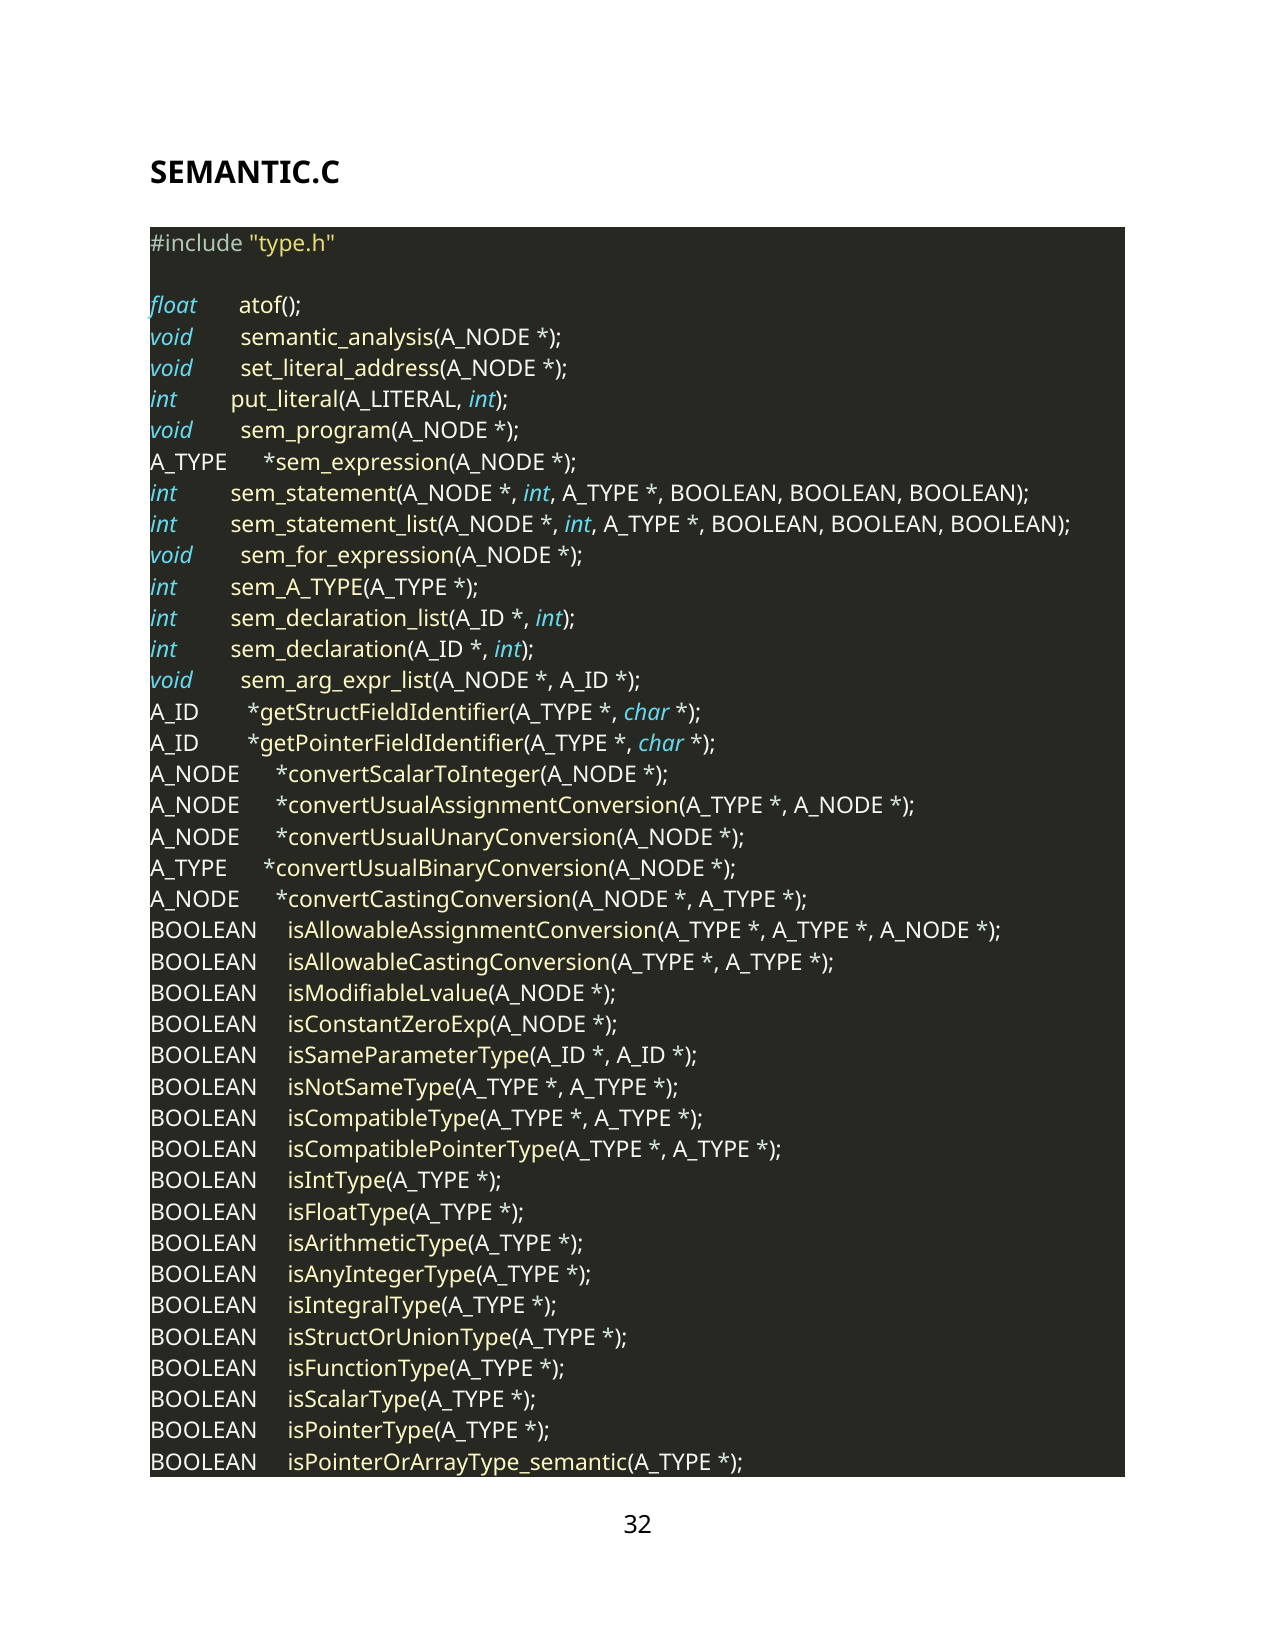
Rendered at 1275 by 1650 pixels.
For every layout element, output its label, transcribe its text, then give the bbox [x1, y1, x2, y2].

text int sem_statement(A_NODE *, int, A_TYPE *, BOOLEAN, BOOLEAN, BOOLEAN); [150, 477, 1125, 508]
text int sem_declaration(A_ID *, int); [150, 633, 1125, 664]
text BOOLEAN isIntType(A_TYPE *); [150, 1164, 1125, 1195]
text BOOLEAN isIntegralType(A_TYPE *); [150, 1289, 1125, 1320]
text A_NODE *convertScalarToInteger(A_NODE *); [150, 758, 1125, 789]
text BOOLEAN isSameParameterType(A_ID *, A_ID *); [150, 1039, 1125, 1070]
text BOOLEAN isNotSameType(A_TYPE *, A_TYPE *); [150, 1070, 1125, 1102]
text BOOLEAN isArithmeticType(A_TYPE *); [150, 1227, 1125, 1258]
text void semantic_analysis(A_NODE *); [150, 320, 1125, 352]
text BOOLEAN isAnyIntegerType(A_TYPE *); [150, 1258, 1125, 1289]
text BOOLEAN isConstantZeroExp(A_NODE *); [150, 1008, 1125, 1039]
text BOOLEAN isAllowableAssignmentConversion(A_TYPE *, A_TYPE *, A_NODE *); [150, 914, 1125, 945]
text int put_literal(A_LITERAL, int); [150, 383, 1125, 414]
text void sem_program(A_NODE *); [150, 414, 1125, 445]
text void sem_arg_expr_list(A_NODE *, A_ID *); [150, 664, 1125, 695]
text BOOLEAN isPointerOrArrayType_semantic(A_TYPE *); [150, 1445, 1125, 1477]
text A_TYPE *sem_expression(A_NODE *); [150, 445, 1125, 477]
text int sem_A_TYPE(A_TYPE *); [150, 570, 1125, 602]
text int sem_statement_list(A_NODE *, int, A_TYPE *, BOOLEAN, BOOLEAN, BOOLEAN); [150, 508, 1125, 539]
text void set_literal_address(A_NODE *); [150, 352, 1125, 383]
text A_NODE *convertCastingConversion(A_NODE *, A_TYPE *); [150, 883, 1125, 914]
text BOOLEAN isFunctionType(A_TYPE *); [150, 1352, 1125, 1383]
text BOOLEAN isScalarType(A_TYPE *); [150, 1383, 1125, 1414]
text BOOLEAN isStructOrUnionType(A_TYPE *); [150, 1320, 1125, 1352]
text int sem_declaration_list(A_ID *, int); [150, 602, 1125, 633]
text A_NODE *convertUsualUnaryConversion(A_NODE *); [150, 820, 1125, 852]
text void sem_for_expression(A_NODE *); [150, 539, 1125, 570]
text SEMANTIC.C [150, 150, 1125, 193]
text BOOLEAN isModifiableLvalue(A_NODE *); [150, 977, 1125, 1008]
text BOOLEAN isFloatType(A_TYPE *); [150, 1195, 1125, 1227]
text A_ID *getStructFieldIdentifier(A_TYPE *, char *); [150, 695, 1125, 727]
text #include "type.h" [150, 227, 1125, 258]
text BOOLEAN isCompatiblePointerType(A_TYPE *, A_TYPE *); [150, 1133, 1125, 1164]
text A_NODE *convertUsualAssignmentConversion(A_TYPE *, A_NODE *); [150, 789, 1125, 820]
text BOOLEAN isAllowableCastingConversion(A_TYPE *, A_TYPE *); [150, 945, 1125, 977]
text float atof(); [150, 289, 1125, 320]
text BOOLEAN isPointerType(A_TYPE *); [150, 1414, 1125, 1445]
text A_ID *getPointerFieldIdentifier(A_TYPE *, char *); [150, 727, 1125, 758]
text BOOLEAN isCompatibleType(A_TYPE *, A_TYPE *); [150, 1102, 1125, 1133]
text A_TYPE *convertUsualBinaryConversion(A_NODE *); [150, 852, 1125, 883]
